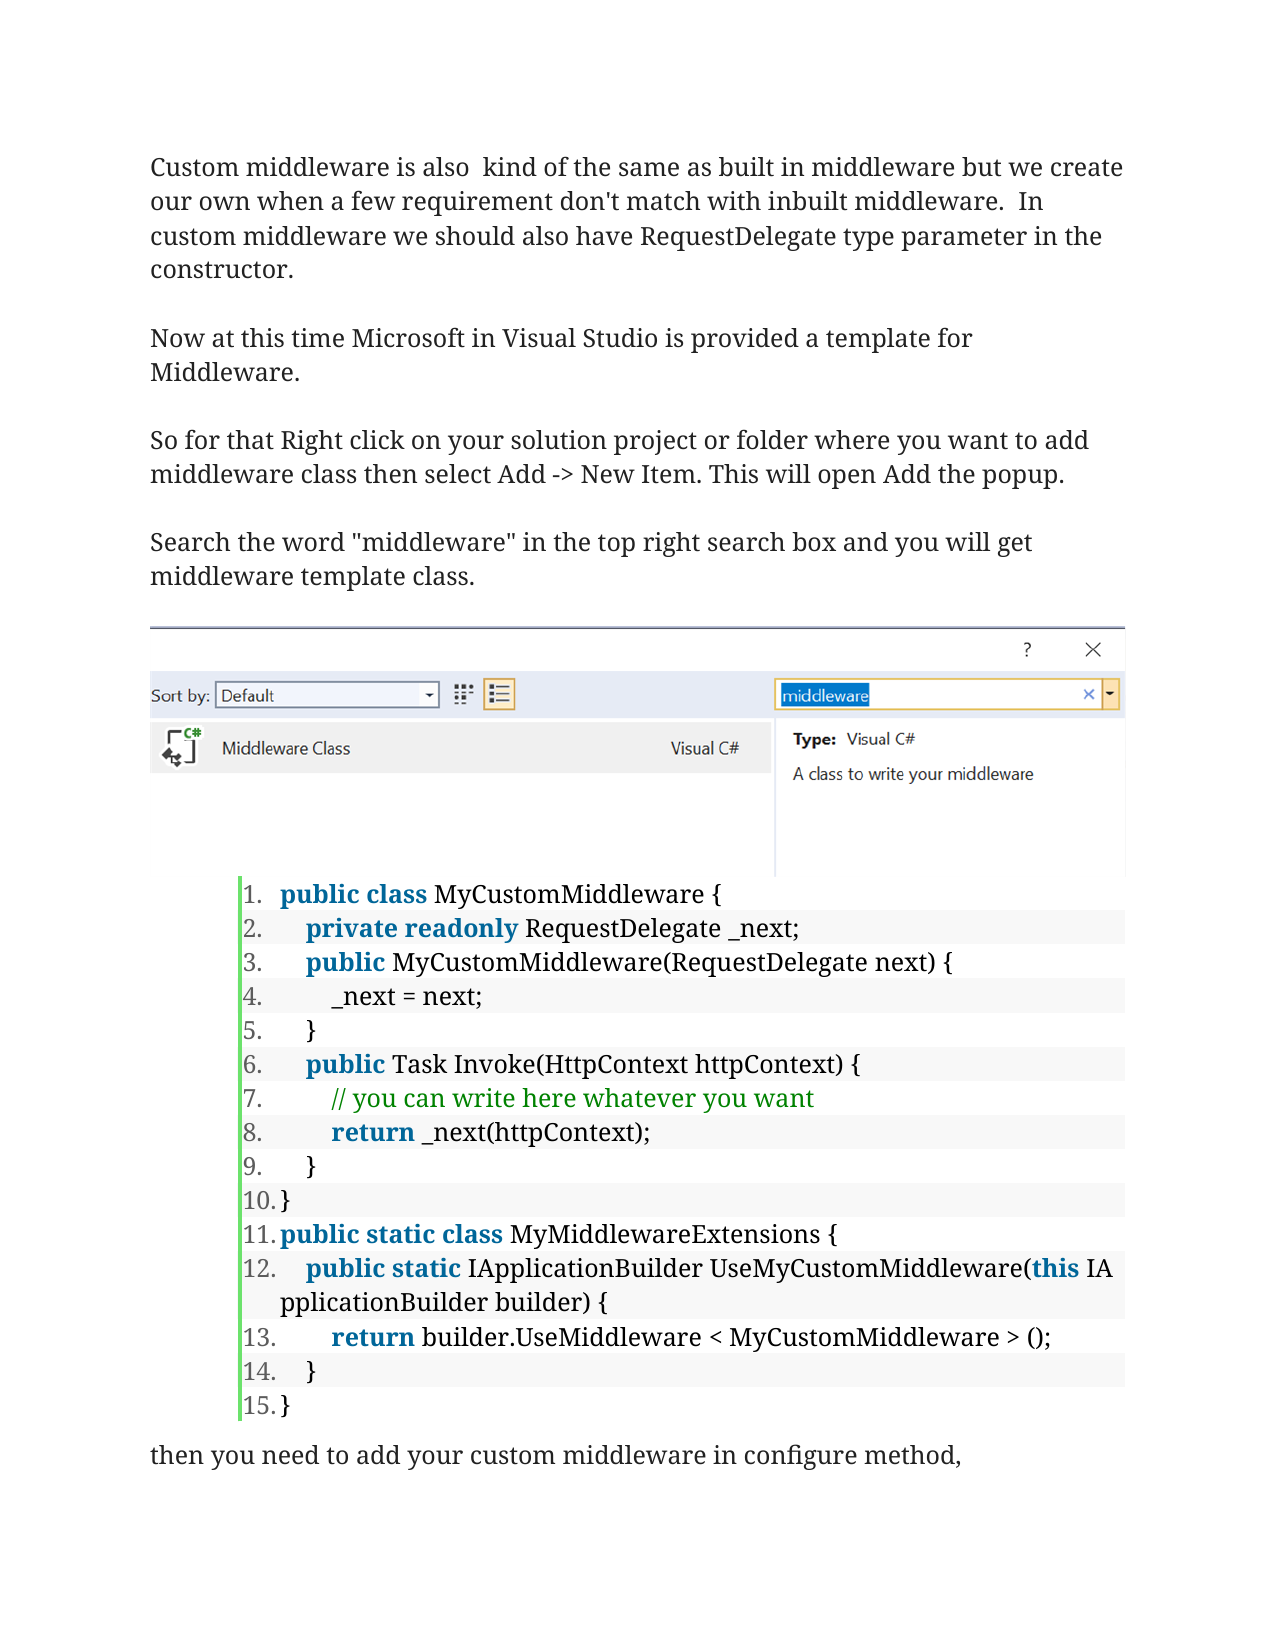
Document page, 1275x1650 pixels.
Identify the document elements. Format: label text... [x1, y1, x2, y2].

list _next = next; [242, 978, 1125, 1013]
list public MyCustomMiddleware(RequestDelegate next) { [242, 944, 1125, 978]
list return builder.UseMiddleware < MyCustomMiddleware > (); [242, 1319, 1125, 1353]
list } [242, 1149, 1125, 1183]
picture [150, 626, 1125, 877]
list public Task Invoke(HttpContext httpContext) { [242, 1047, 1125, 1081]
list private readonly RequestDelegate _next; [242, 910, 1125, 944]
text Now at this time Microsoft in Visual Studio is provided a template for Middleware. [150, 320, 1125, 388]
list public static IApplicationBuilder UseMyCustomMiddleware(this IApplicationBuilder builder) { [242, 1251, 1125, 1319]
text So for that Right click on your solution project or folder where you want to add middleware class then select Add -> New Item. This will open Add the popup. [150, 422, 1125, 491]
text Search the word "middleware" in the top right search box and you will get middleware template class. [150, 525, 1125, 593]
list } [242, 1013, 1125, 1047]
list public static class MyMiddlewareExtensions { [242, 1217, 1125, 1251]
text then you need to add your custom middleware in configure method, [150, 1438, 1125, 1472]
text Custom middleware is also kind of the same as built in middleware but we create our own when a few requirement don't match with inbuilt middleware. In custom middleware we should also have RequestDelegate type parameter in the constructor. [150, 150, 1125, 286]
list } [242, 1183, 1125, 1217]
list return _next(httpContext); [242, 1115, 1125, 1149]
list public class MyCustomMiddleware { [242, 877, 1125, 910]
list } [242, 1353, 1125, 1387]
list } [242, 1387, 1125, 1421]
list // you can write here whatever you want [242, 1081, 1125, 1115]
